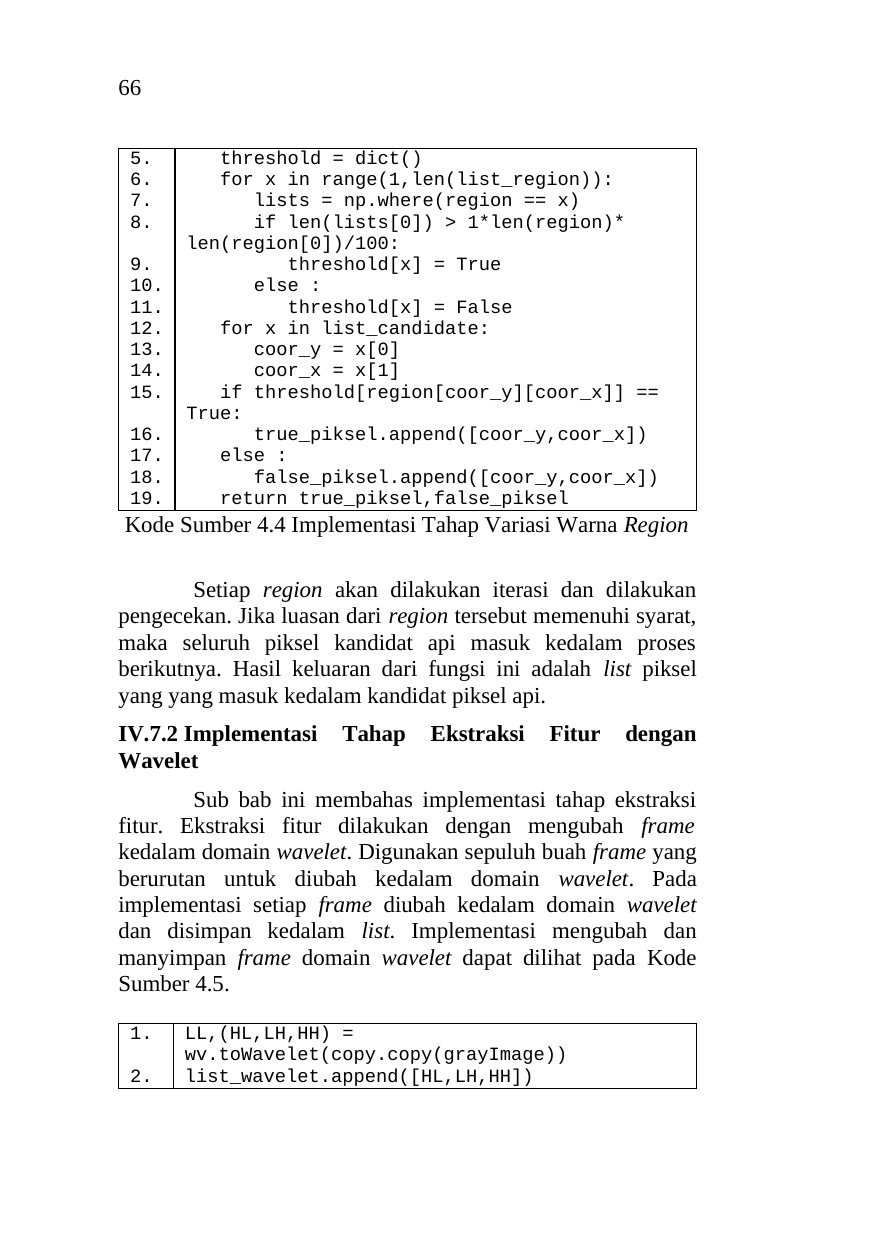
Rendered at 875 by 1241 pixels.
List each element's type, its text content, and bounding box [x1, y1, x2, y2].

subtitle Implementasi Tahap Ekstraksi Fitur dengan Wavelet [118, 721, 697, 773]
table_header 1. 2. 3. 4. 5. 6. 7. 8. 9. 10. 11. 12. 13. 14. 15. 16. 17. 18. 19. [119, 149, 174, 510]
text Setiap region akan dilakukan iterasi dan dilakukan pengecekan. Jika luasan dari region tersebut memenuhi syarat, maka seluruh piksel kandidat api masuk kedalam proses berikutnya. Hasil keluaran dari fungsi ini adalah list piksel yang yang masuk kedalam kandidat piksel api. [118, 576, 697, 708]
table_header LL,(HL,LH,HH) = wv.toWavelet(copy.copy(grayImage)) list_wavelet.append([HL,LH,HH]) [174, 1024, 696, 1088]
table_header 1. 2. [119, 1024, 173, 1088]
